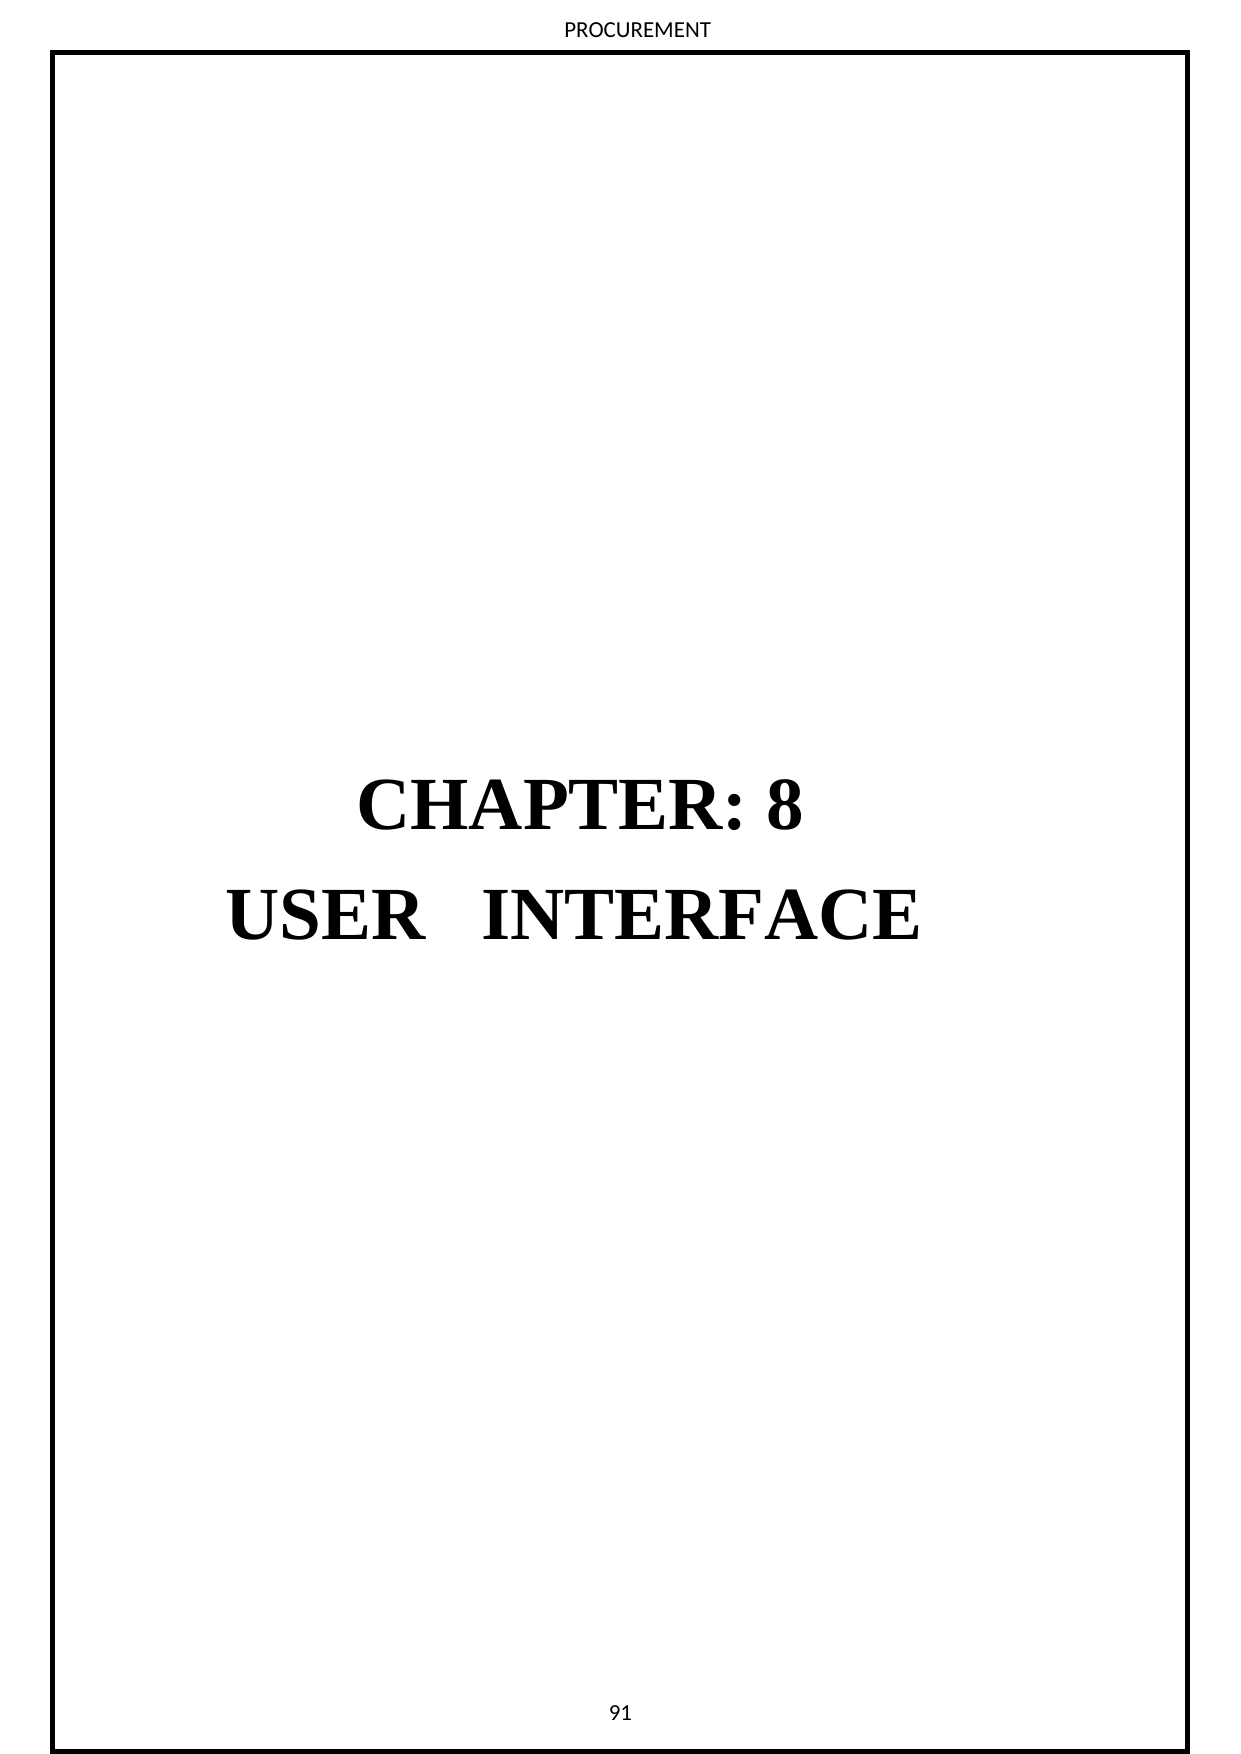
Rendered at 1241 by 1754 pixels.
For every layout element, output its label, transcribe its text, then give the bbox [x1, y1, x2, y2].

text USER INTERFACE [150, 869, 1090, 955]
text CHAPTER: 8 [150, 759, 1090, 846]
